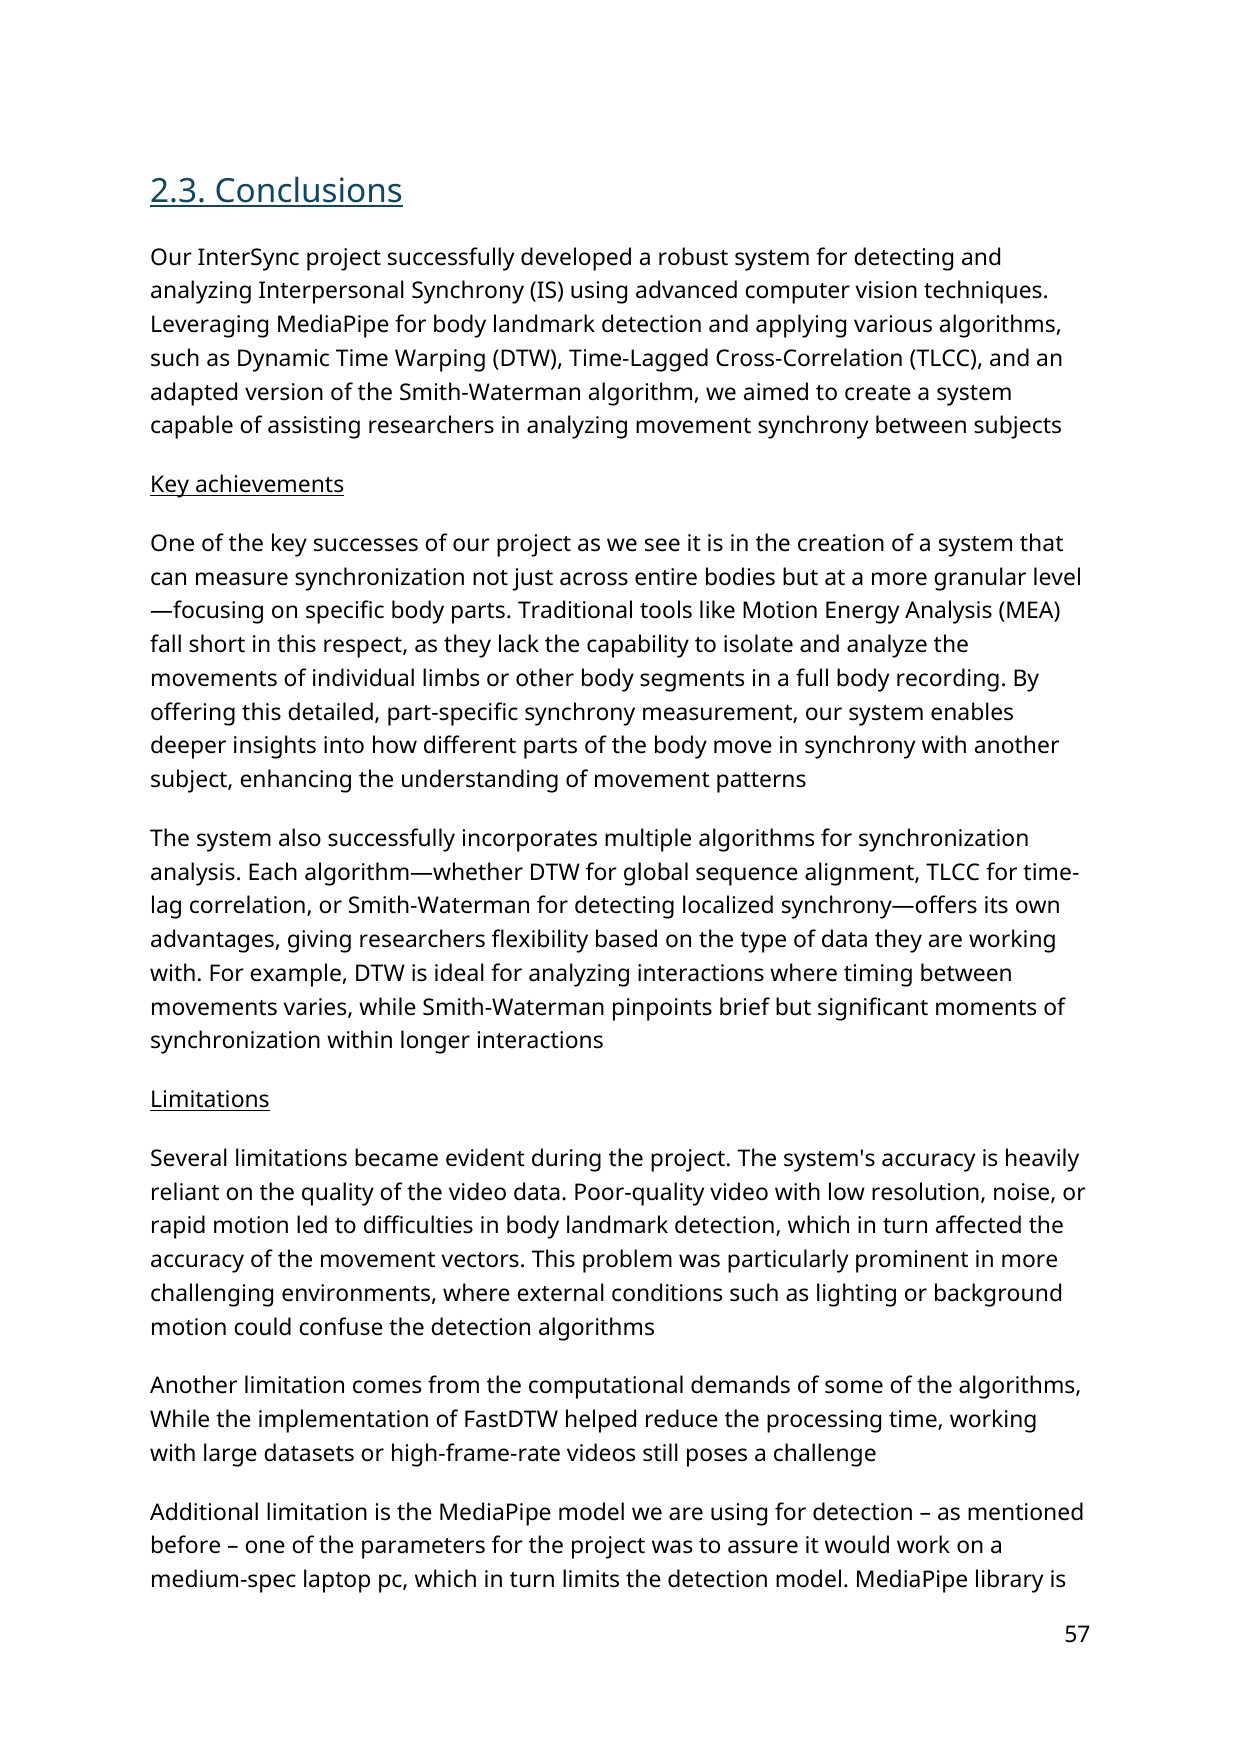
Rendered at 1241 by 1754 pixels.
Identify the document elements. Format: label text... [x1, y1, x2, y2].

text Several limitations became evident during the project. The system's accuracy is heavily reliant on the quality of the video data. Poor-quality video with low resolution, noise, or rapid motion led to difficulties in body landmark detection, which in turn affected the accuracy of the movement vectors. This problem was particularly prominent in more challenging environments, where external conditions such as lighting or background motion could confuse the detection algorithms [150, 1142, 1090, 1342]
text Key achievements [150, 468, 1090, 499]
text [150, 1496, 1090, 1594]
text Limitations [150, 1083, 1090, 1114]
subtitle 2.3. Conclusions [150, 167, 1090, 212]
text One of the key successes of our project as we see it is in the creation of a system that can measure synchronization not just across entire bodies but at a more granular level—focusing on specific body parts. Traditional tools like Motion Energy Analysis (MEA) fall short in this respect, as they lack the capability to isolate and analyze the movements of individual limbs or other body segments in a full body recording. By offering this detailed, part-specific synchrony measurement, our system enables deeper insights into how different parts of the body move in synchrony with another subject, enhancing the understanding of movement patterns [150, 527, 1090, 794]
text Another limitation comes from the computational demands of some of the algorithms, While the implementation of FastDTW helped reduce the processing time, working with large datasets or high-frame-rate videos still poses a challenge [150, 1369, 1090, 1468]
text Our InterSync project successfully developed a robust system for detecting and analyzing Interpersonal Synchrony (IS) using advanced computer vision techniques. Leveraging MediaPipe for body landmark detection and applying various algorithms, such as Dynamic Time Warping (DTW), Time-Lagged Cross-Correlation (TLCC), and an adapted version of the Smith-Waterman algorithm, we aimed to create a system capable of assisting researchers in analyzing movement synchrony between subjects [150, 241, 1090, 441]
text The system also successfully incorporates multiple algorithms for synchronization analysis. Each algorithm—whether DTW for global sequence alignment, TLCC for time-lag correlation, or Smith-Waterman for detecting localized synchrony—offers its own advantages, giving researchers flexibility based on the type of data they are working with. For example, DTW is ideal for analyzing interactions where timing between movements varies, while Smith-Waterman pinpoints brief but significant moments of synchronization within longer interactions [150, 822, 1090, 1056]
